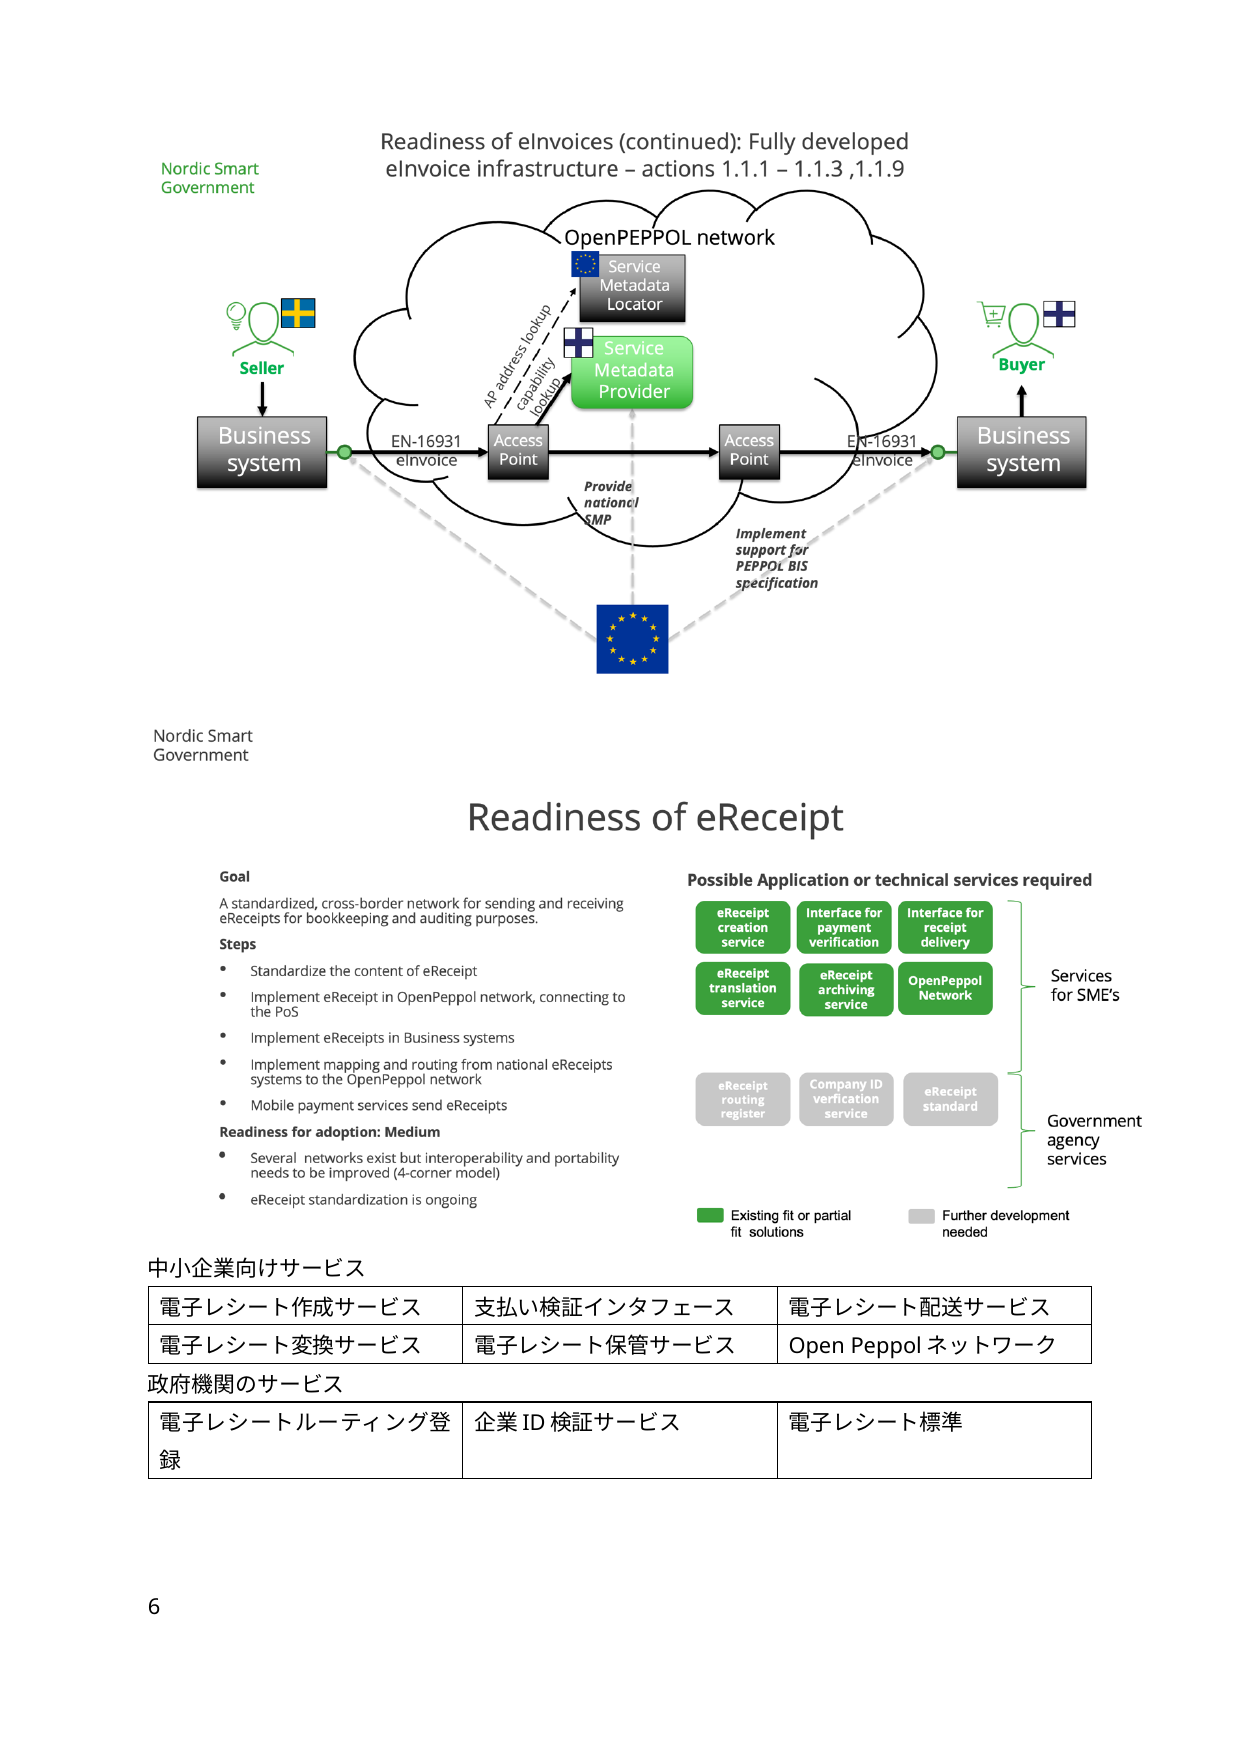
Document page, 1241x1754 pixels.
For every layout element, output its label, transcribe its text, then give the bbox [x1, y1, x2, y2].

text 中小企業向けサービス [148, 1249, 1092, 1286]
table_header 電子レシートルーティング登録 [149, 1403, 462, 1477]
picture [147, 723, 1152, 1249]
table_cell Open Peppolネットワーク [778, 1325, 1091, 1363]
table_header 企業ID検証サービス [463, 1403, 777, 1477]
text 政府機関のサービス [148, 1364, 1092, 1401]
table_header 電子レシート配送サービス [778, 1287, 1091, 1324]
table_header 支払い検証インタフェース [463, 1287, 777, 1324]
table_header 電子レシート標準 [778, 1403, 1091, 1477]
table_cell 電子レシート変換サービス [149, 1325, 462, 1363]
picture [147, 123, 1093, 682]
table_cell 電子レシート保管サービス [463, 1325, 777, 1363]
table_header 電子レシート作成サービス [149, 1287, 462, 1324]
